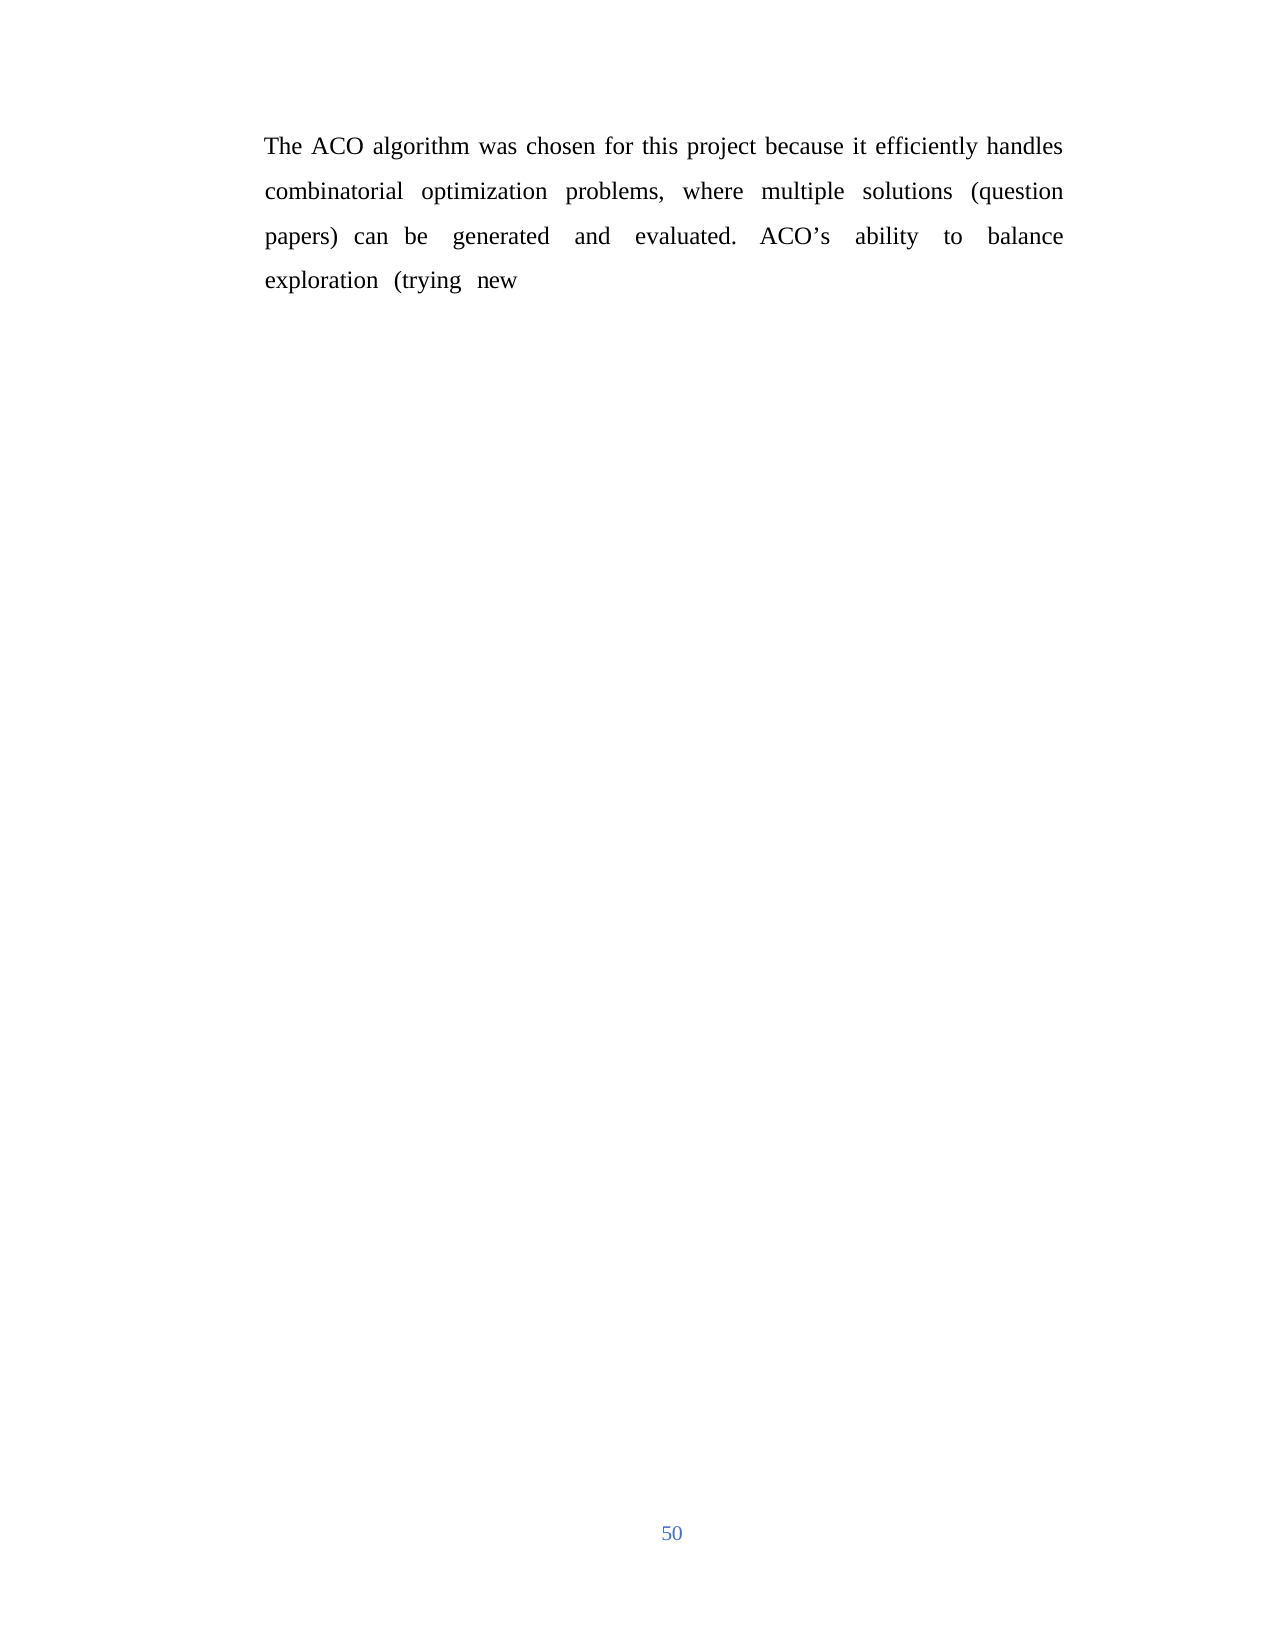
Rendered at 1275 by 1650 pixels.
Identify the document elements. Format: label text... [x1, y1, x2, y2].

text The ACO algorithm was chosen for this project because it efficiently handles combinatorial optimization problems, where multiple solutions (question papers) can be generated and evaluated. ACO’s ability to balance exploration (trying new [263, 131, 1064, 294]
